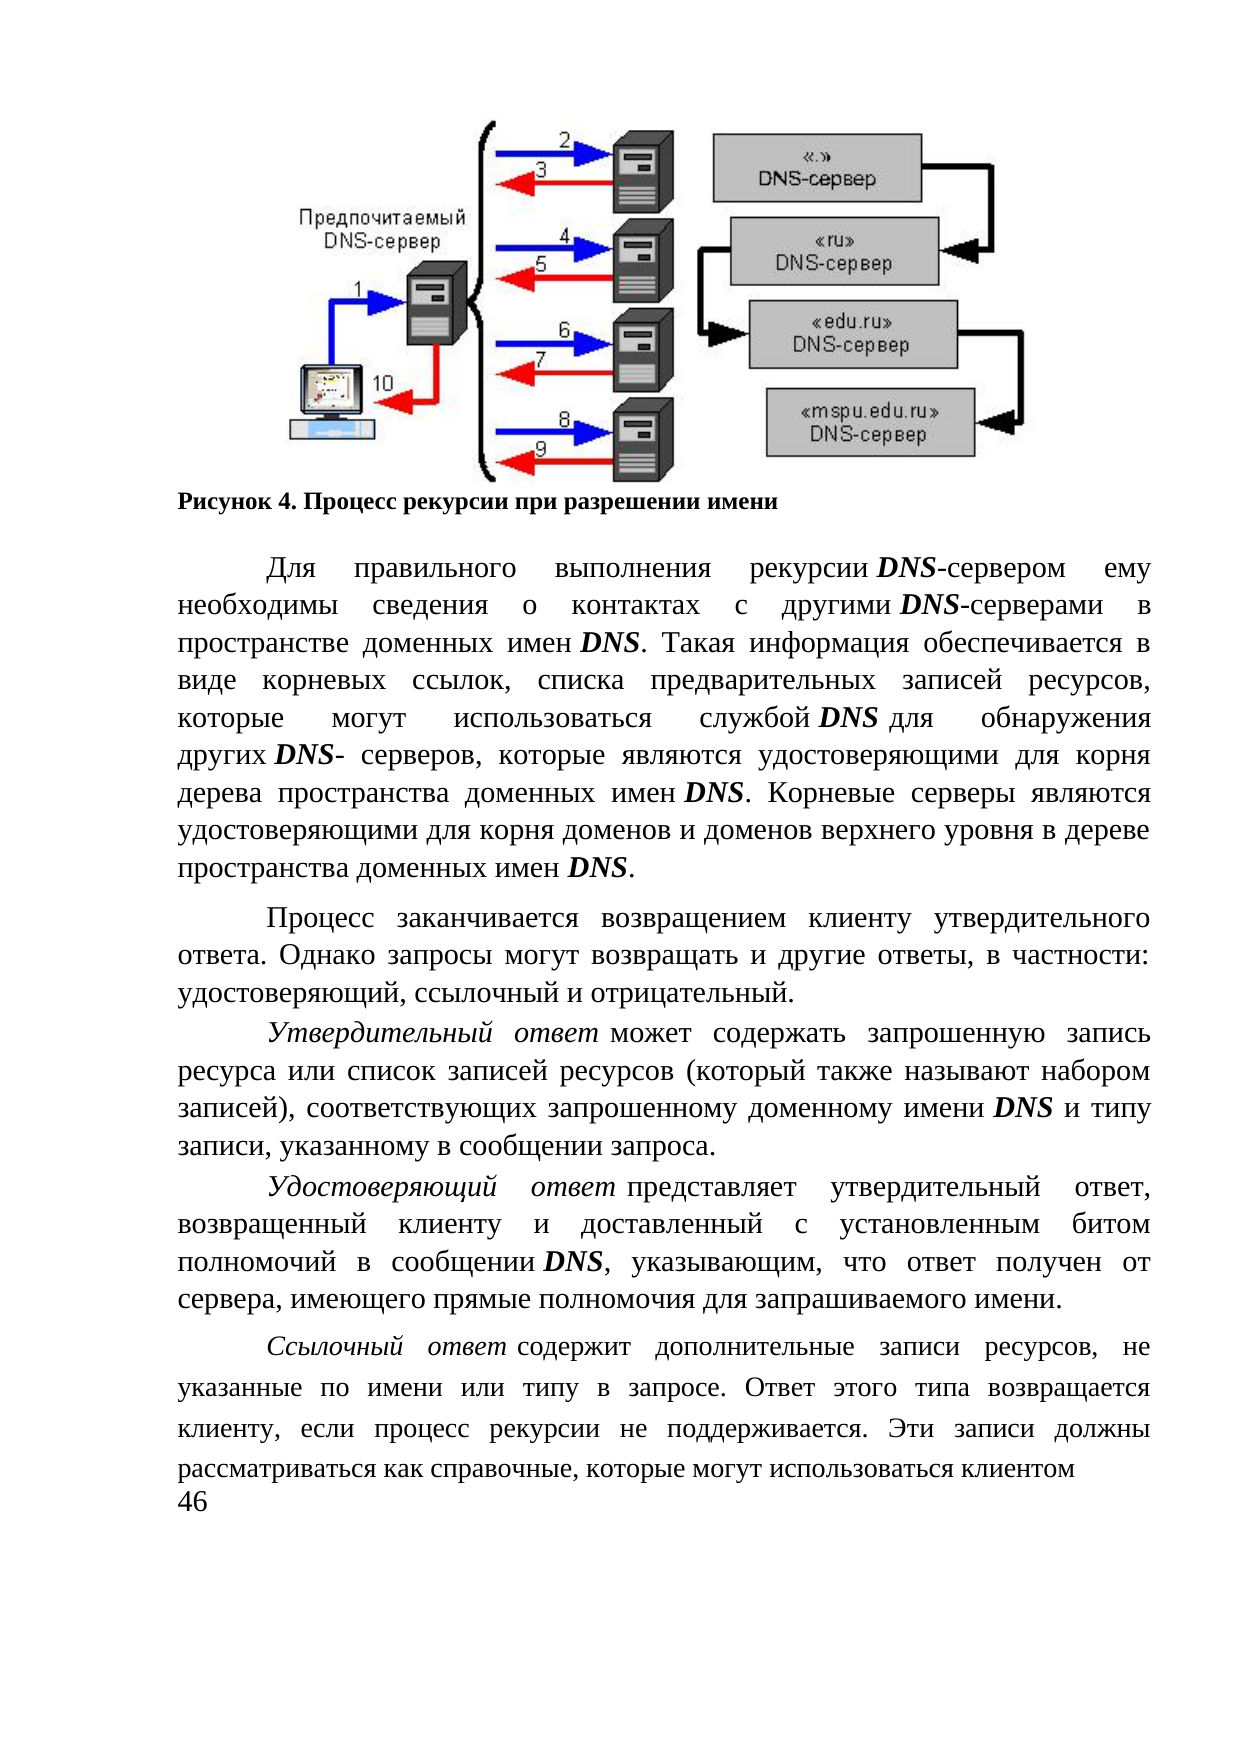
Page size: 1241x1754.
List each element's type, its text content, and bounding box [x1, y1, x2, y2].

text Утвердительный ответ может содержать запрошенную запись ресурса или список записей ресурсов (который также называют набором записей), соответствующих запрошенному доменному имени DNS и типу записи, указанному в сообщении запроса. [177, 1012, 1152, 1162]
text Рисунок 4. Процесс рекурсии при разрешении имени [177, 486, 1152, 515]
text Удостоверяющий ответ представляет утвердительный ответ, возвращенный клиенту и доставленный с установленным битом полномочий в сообщении DNS, указывающим, что ответ получен от сервера, имеющего прямые полномочия для запрашиваемого имени. [177, 1165, 1152, 1315]
picture [286, 118, 1043, 487]
text Процесс заканчивается возвращением клиенту утвердительного ответа. Однако запросы могут возвращать и другие ответы, в частности: удостоверяющий, ссылочный и отрицательный. [177, 896, 1152, 1009]
text Для правильного выполнения рекурсии DNS-сервером ему необходимы сведения о контактах с другими DNS-серверами в пространстве доменных имен DNS. Такая информация обеспечивается в виде корневых ссылок, списка предварительных записей ресурсов, которые могут использоваться службой DNS для обнаружения других DNS- серверов, которые являются удостоверяющими для корня дерева пространства доменных имен DNS. Корневые серверы являются удостоверяющими для корня доменов и доменов верхнего уровня в дереве пространства доменных имен DNS. [177, 546, 1152, 884]
text 46 [177, 1484, 1152, 1518]
text Ссылочный ответ содержит дополнительные записи ресурсов, не указанные по имени или типу в запросе. Ответ этого типа возвращается клиенту, если процесс рекурсии не поддерживается. Эти записи должны рассматриваться как справочные, которые могут использоваться клиентом [177, 1321, 1152, 1484]
